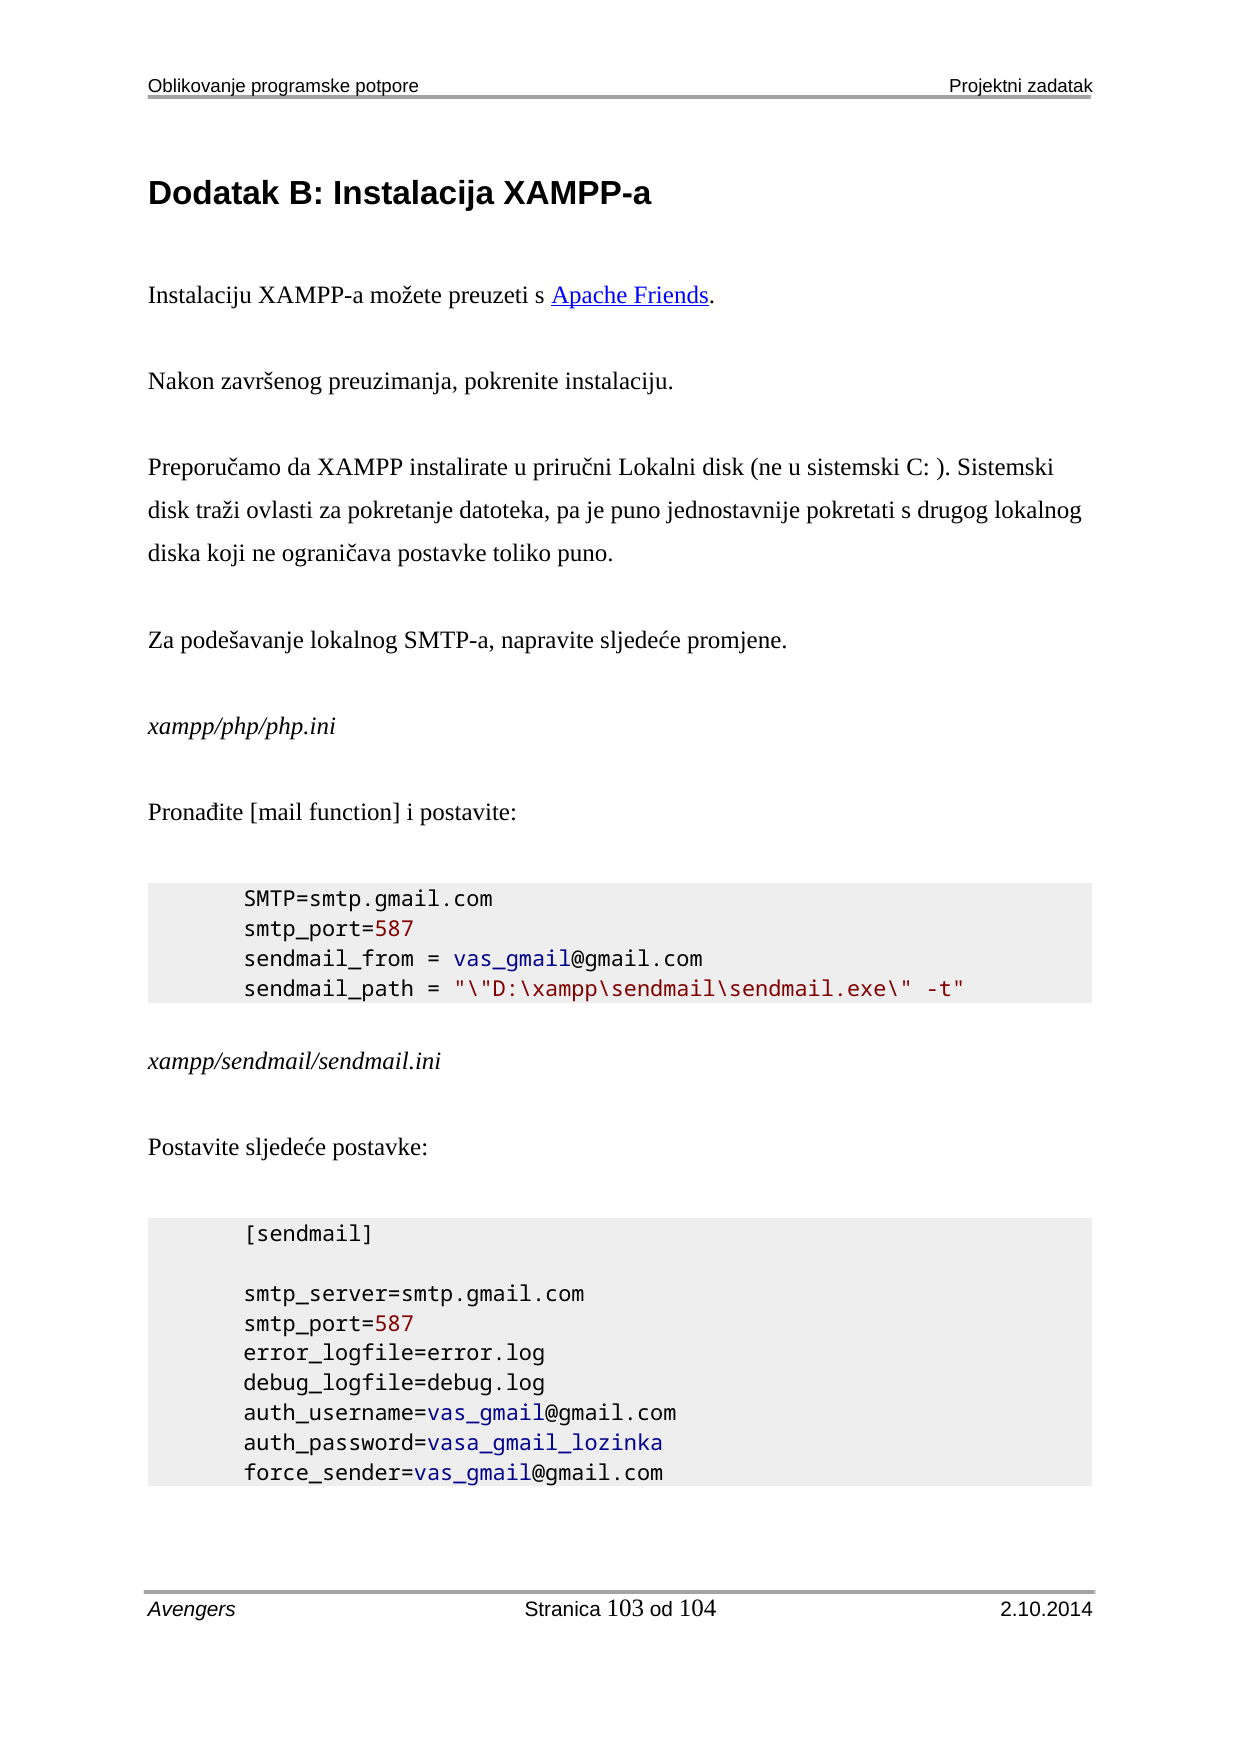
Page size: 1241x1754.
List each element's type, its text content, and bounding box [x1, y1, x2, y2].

picture [147, 95, 1092, 99]
text Preporučamo da XAMPP instalirate u priručni Lokalni disk (ne u sistemski C: ). Sistemski disk traži ovlasti za pokretanje datoteka, pa je puno jednostavnije pokretati s drugog lokalnog diska koji ne ograničava postavke toliko puno. [148, 452, 1092, 567]
text error_logfile=error.log [148, 1337, 1092, 1367]
text Pronađite [mail function] i postavite: [148, 797, 1092, 826]
text SMTP=smtp.gmail.com [148, 883, 1092, 913]
text debug_logfile=debug.log [148, 1367, 1092, 1397]
text Za podešavanje lokalnog SMTP-a, napravite sljedeće promjene. [148, 625, 1092, 653]
text smtp_port=587 [148, 913, 1092, 943]
picture [143, 1590, 1096, 1594]
text force_sender=vas_gmail@gmail.com [148, 1457, 1092, 1486]
text smtp_port=587 [148, 1308, 1092, 1337]
text auth_username=vas_gmail@gmail.com [148, 1397, 1092, 1427]
text xampp/sendmail/sendmail.ini [148, 1046, 1092, 1074]
text Nakon završenog preuzimanja, pokrenite instalaciju. [148, 366, 1092, 395]
subtitle Dodatak B: Instalacija XAMPP-a [148, 173, 1092, 211]
text smtp_server=smtp.gmail.com [148, 1278, 1092, 1308]
text Postavite sljedeće postavke: [148, 1132, 1092, 1161]
text sendmail_path = "\"D:\xampp\sendmail\sendmail.exe\" -t" [148, 973, 1092, 1003]
text auth_password=vasa_gmail_lozinka [148, 1427, 1092, 1457]
text Instalaciju XAMPP-a možete preuzeti s Apache Friends. [148, 280, 1092, 308]
text sendmail_from = vas_gmail@gmail.com [148, 943, 1092, 973]
text xampp/php/php.ini [148, 711, 1092, 740]
text [sendmail] [148, 1218, 1092, 1248]
